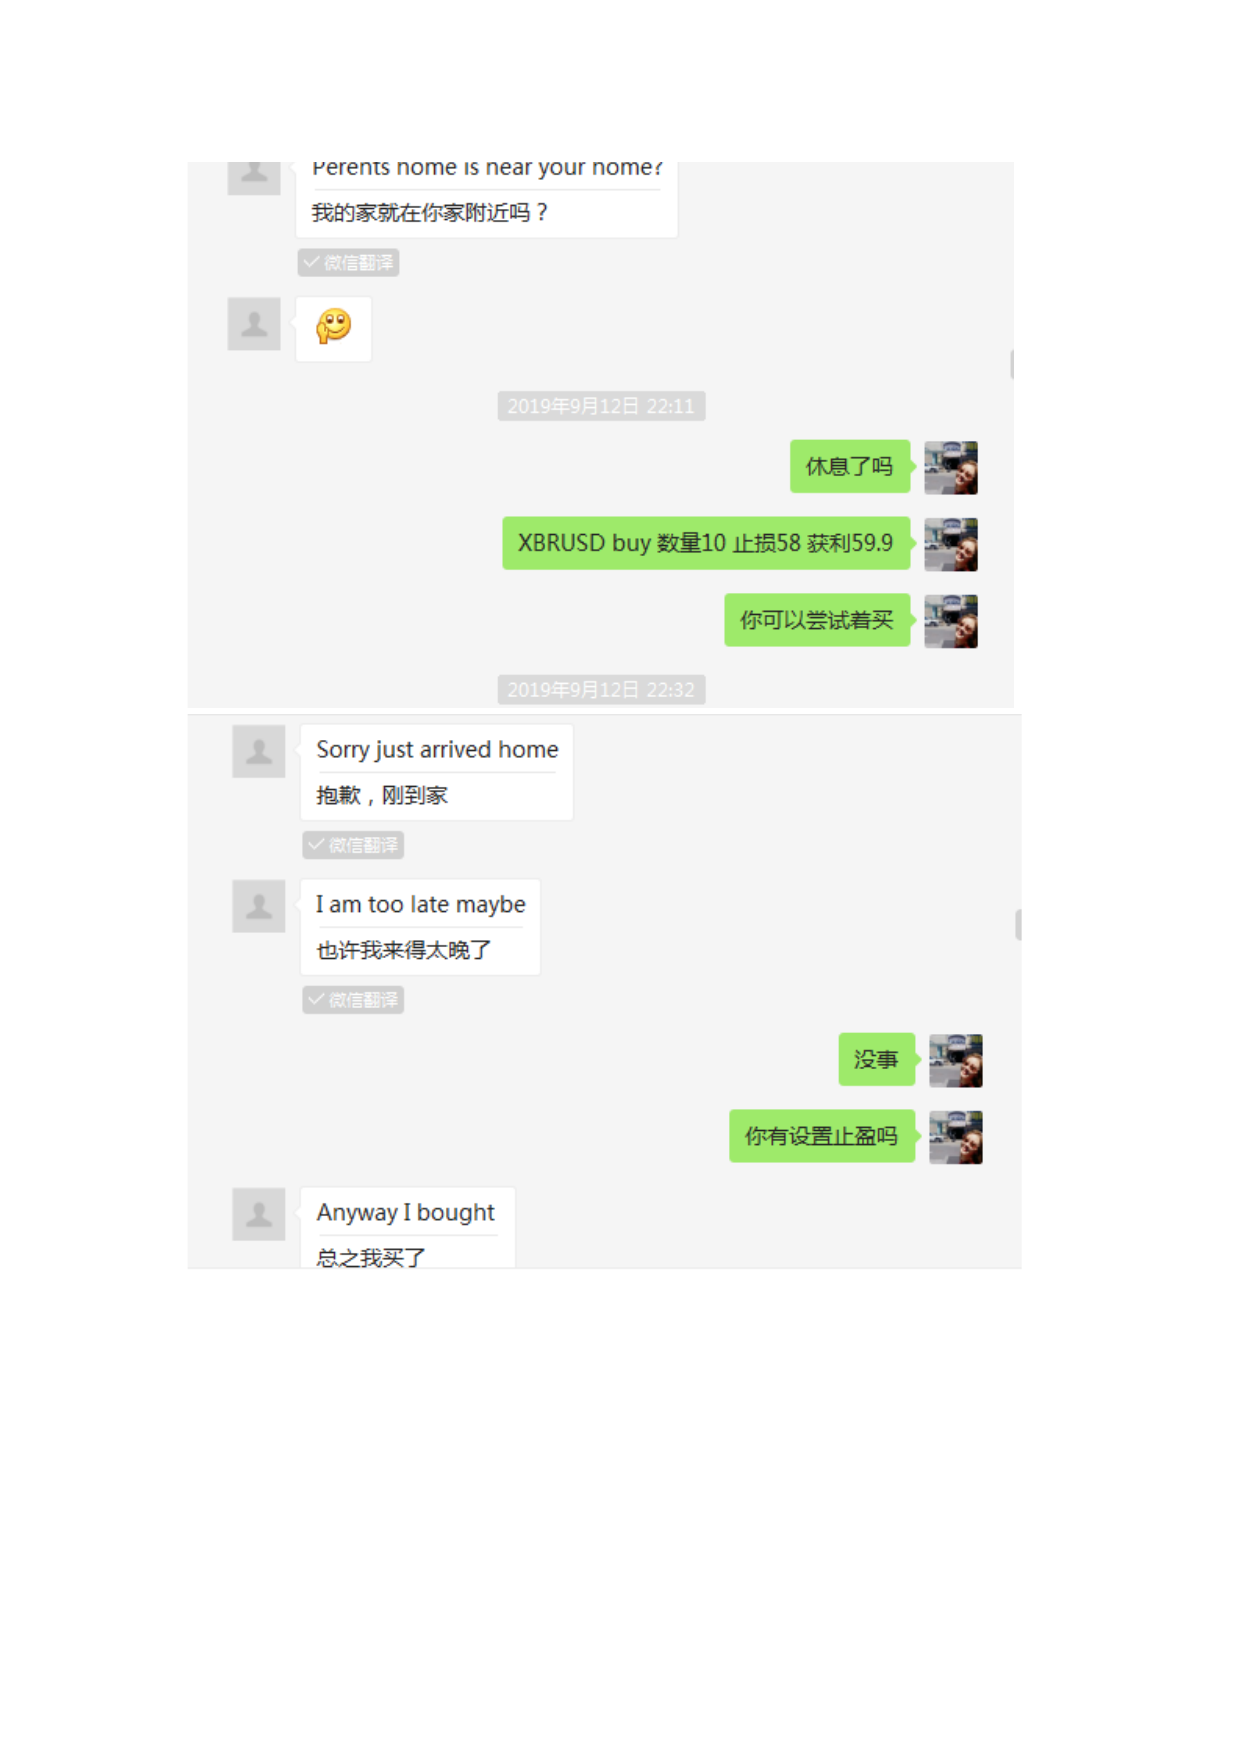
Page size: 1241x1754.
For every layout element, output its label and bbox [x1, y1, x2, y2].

picture [187, 714, 1022, 1277]
picture [187, 162, 1014, 708]
